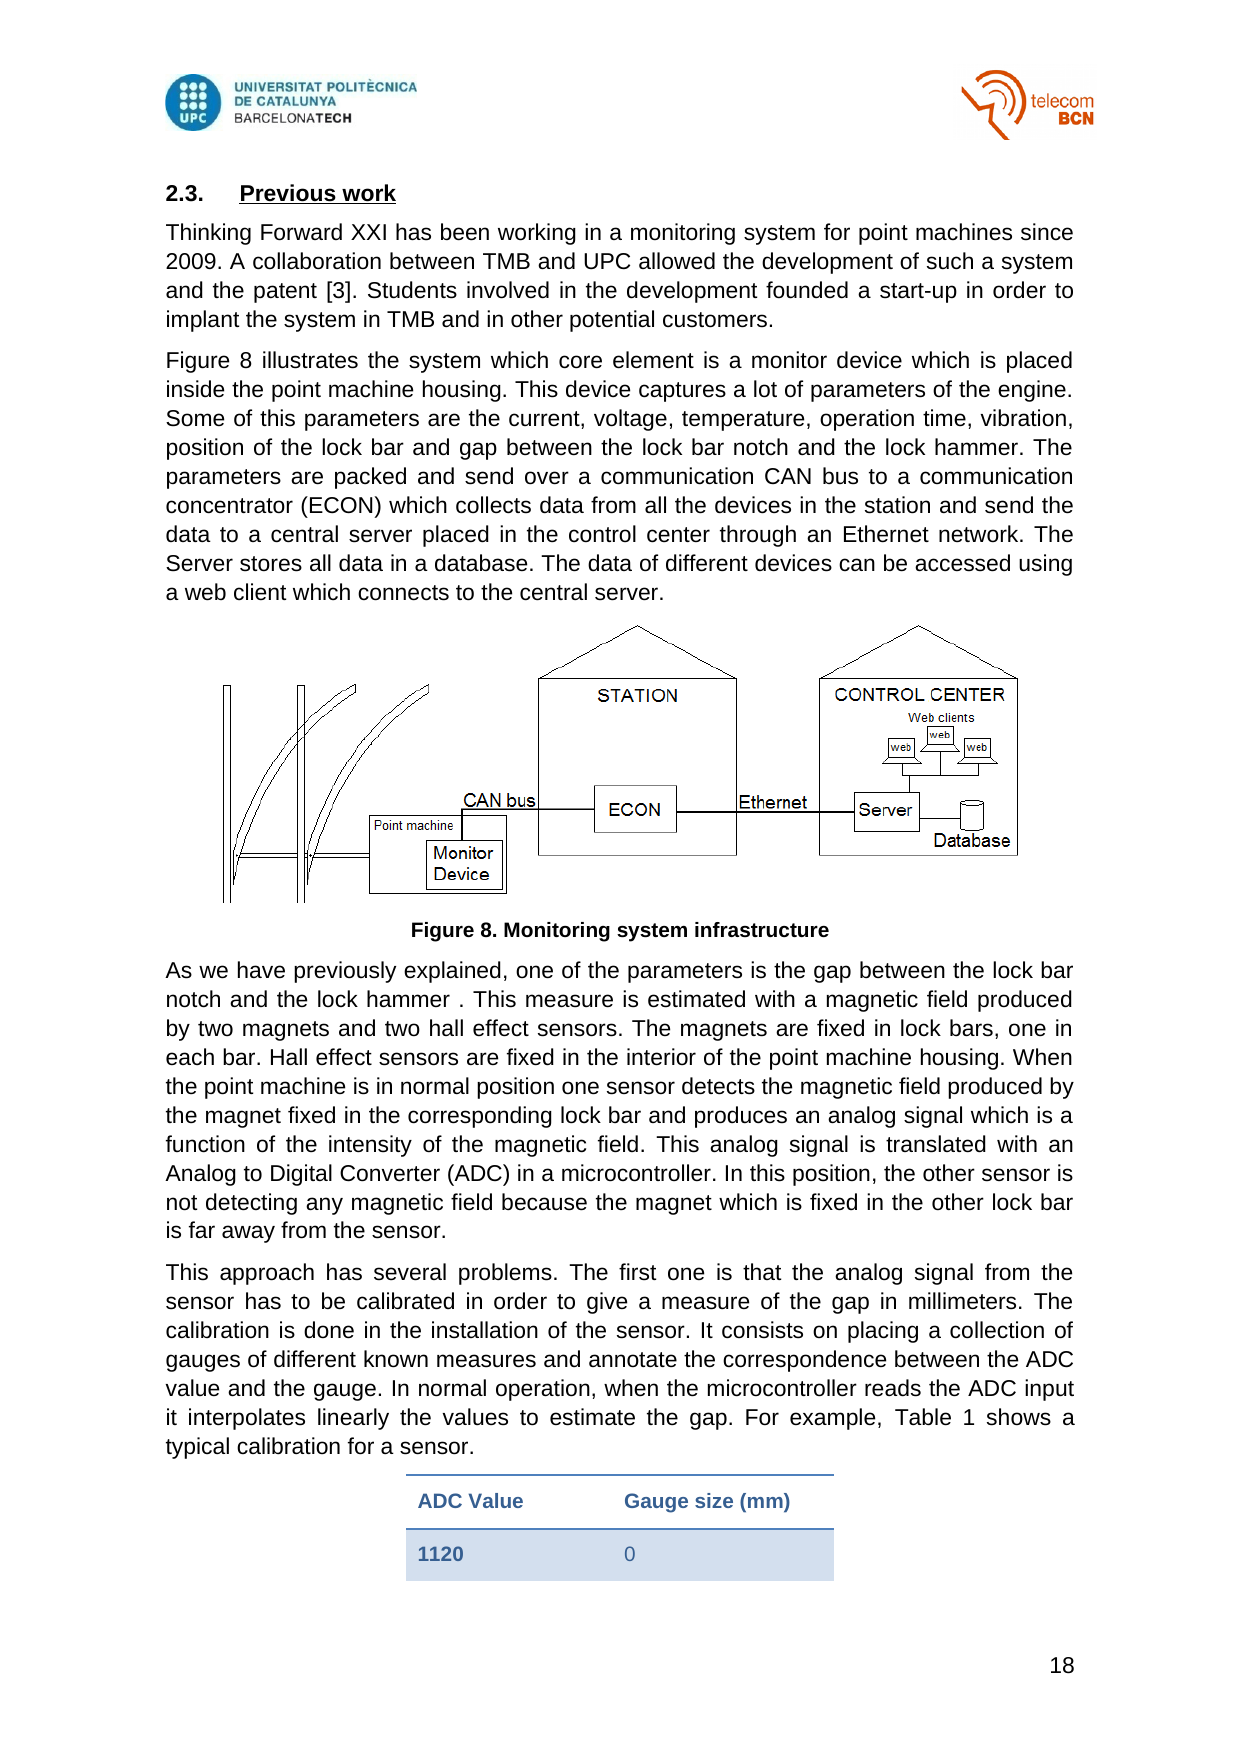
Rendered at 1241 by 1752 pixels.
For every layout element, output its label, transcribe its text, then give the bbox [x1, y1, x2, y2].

text Figure 8 illustrates the system which core element is a monitor device which is placed inside the point machine housing. This device captures a lot of parameters of the engine. Some of this parameters are the current, voltage, temperature, operation time, vibration, position of the lock bar and gap between the lock bar notch and the lock hammer. The parameters are packed and send over a communication CAN bus to a communication concentrator (ECON) which collects data from all the devices in the station and send the data to a central server placed in the control center through an Ethernet network. The Server stores all data in a database. The data of different devices can be accessed using a web client which connects to the central server. [165, 347, 1075, 605]
table_cell 0 [613, 1530, 834, 1581]
table_header Gauge size (mm) [613, 1476, 834, 1528]
table_header ADC Value [406, 1476, 613, 1528]
text This approach has several problems. The first one is that the analog signal from the sensor has to be calibrated in order to give a measure of the gap in millimeters. The calibration is done in the installation of the sensor. It consists on placing a collection of gauges of different known measures and annotate the correspondence between the ADC value and the gauge. In normal operation, when the microcontroller reads the ADC input it interpolates linearly the values to estimate the gap. For example, Table 1 shows a typical calibration for a sensor. [165, 1259, 1075, 1459]
picture [952, 64, 1097, 140]
subtitle Previous work [165, 177, 1075, 206]
text As we have previously explained, one of the parameters is the gap between the lock bar notch and the lock hammer . This measure is estimated with a magnetic field produced by two magnets and two hall effect sensors. The magnets are fixed in lock bars, one in each bar. Hall effect sensors are fixed in the interior of the point machine housing. When the point machine is in normal position one sensor detects the magnetic field produced by the magnet fixed in the corresponding lock bar and produces an analog signal which is a function of the intensity of the magnetic field. This analog signal is translated with an Analog to Digital Converter (ADC) in a microcontroller. In this position, the other sensor is not detecting any magnetic field because the magnet which is fixed in the other lock bar is far away from the sensor. [165, 957, 1075, 1244]
picture [165, 74, 417, 131]
table_cell 1120 [406, 1530, 613, 1581]
picture [213, 620, 1027, 903]
text Thinking Forward XXI has been working in a monitoring system for point machines since 2009. A collaboration between TMB and UPC allowed the development of such a system and the patent [3]. Students involved in the development founded a start-up in order to implant the system in TMB and in other potential customers. [165, 219, 1075, 332]
